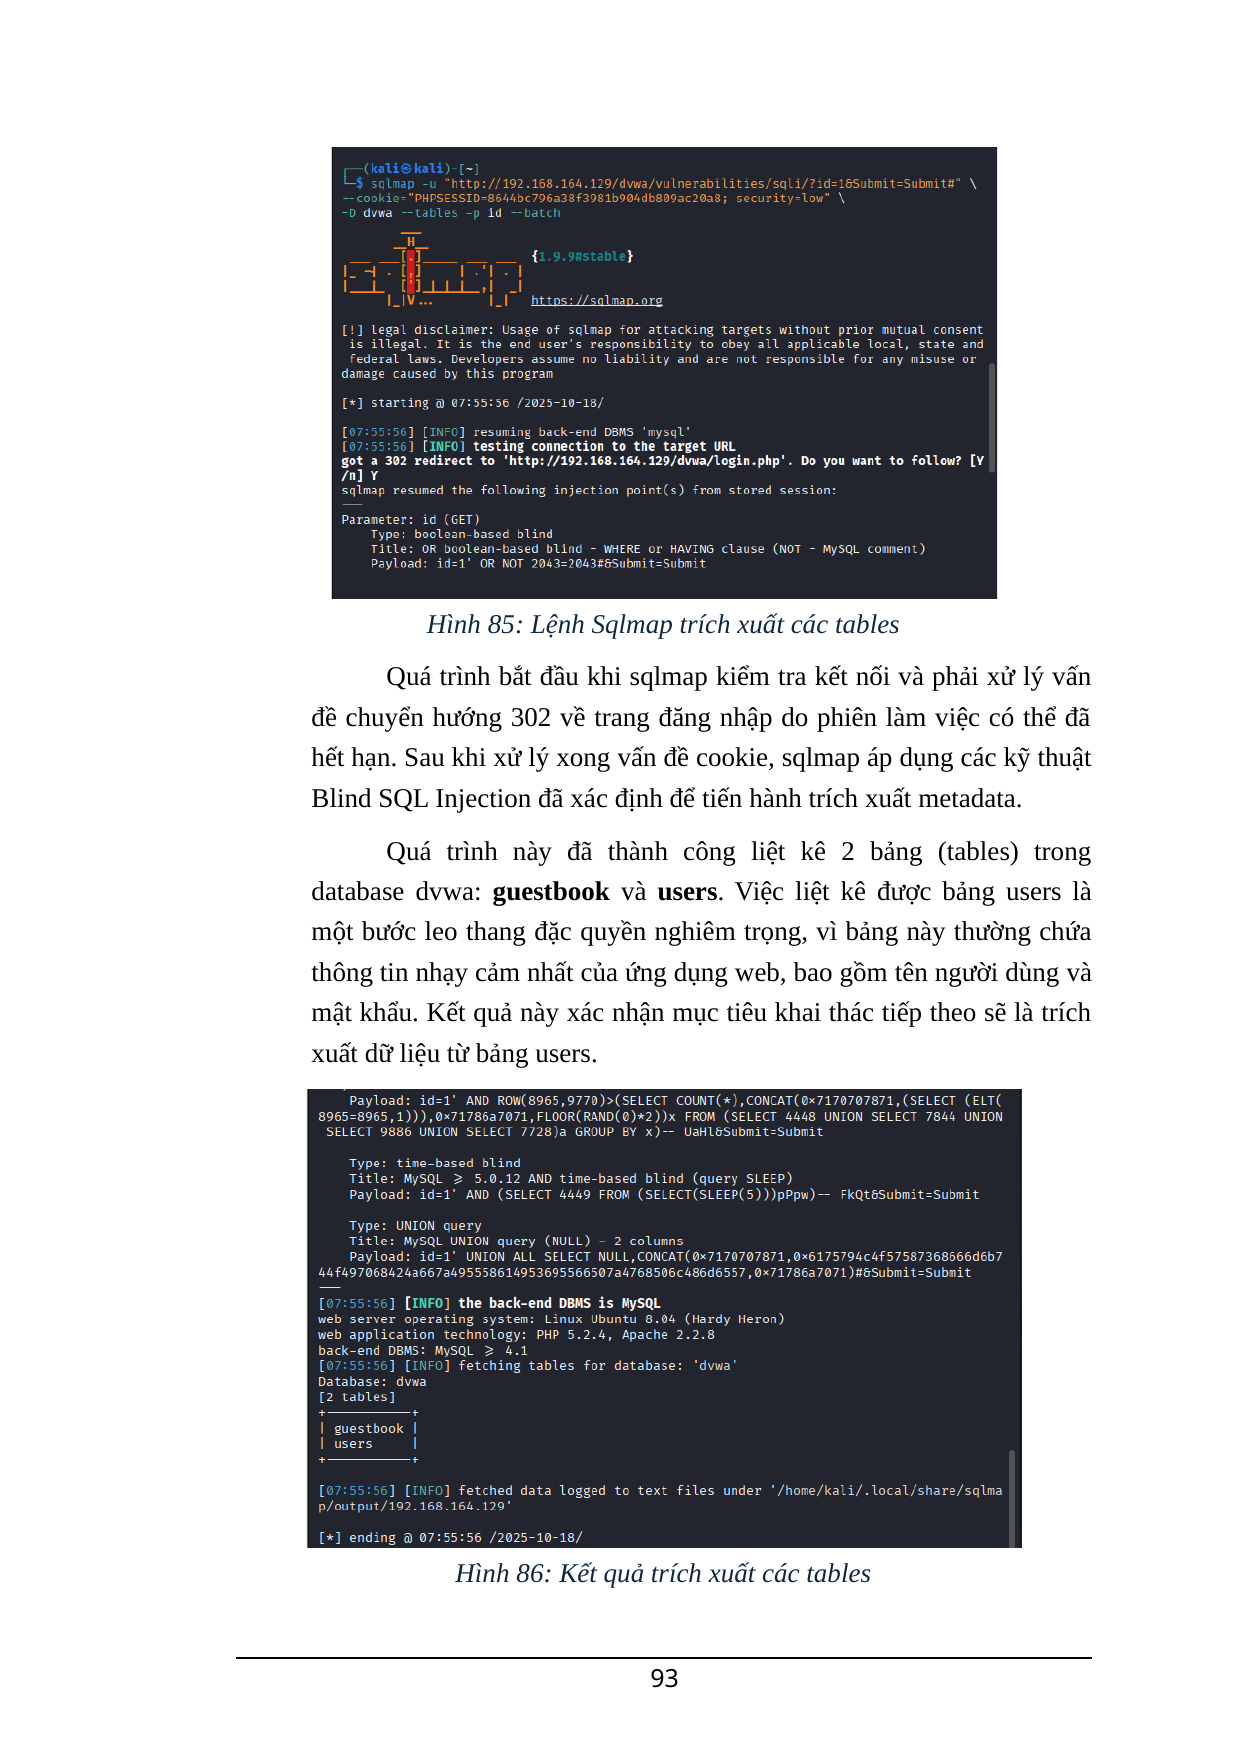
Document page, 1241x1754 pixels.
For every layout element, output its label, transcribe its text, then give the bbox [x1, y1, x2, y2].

text Quá trình này đã thành công liệt kê 2 bảng (tables) trong database dvwa: guestbook và users. Việc liệt kê được bảng users là một bước leo thang đặc quyền nghiêm trọng, vì bảng này thường chứa thông tin nhạy cảm nhất của ứng dụng web, bao gồm tên người dùng và mật khẩu. Kết quả này xác nhận mục tiêu khai thác tiếp theo sẽ là trích xuất dữ liệu từ bảng users. [311, 835, 1092, 1068]
picture [331, 147, 998, 599]
text Quá trình bắt đầu khi sqlmap kiểm tra kết nối và phải xử lý vấn đề chuyển hướng 302 về trang đăng nhập do phiên làm việc có thể đã hết hạn. Sau khi xử lý xong vấn đề cookie, sqlmap áp dụng các kỹ thuật Blind SQL Injection đã xác định để tiến hành trích xuất metadata. [311, 661, 1092, 813]
picture [306, 1089, 1022, 1548]
